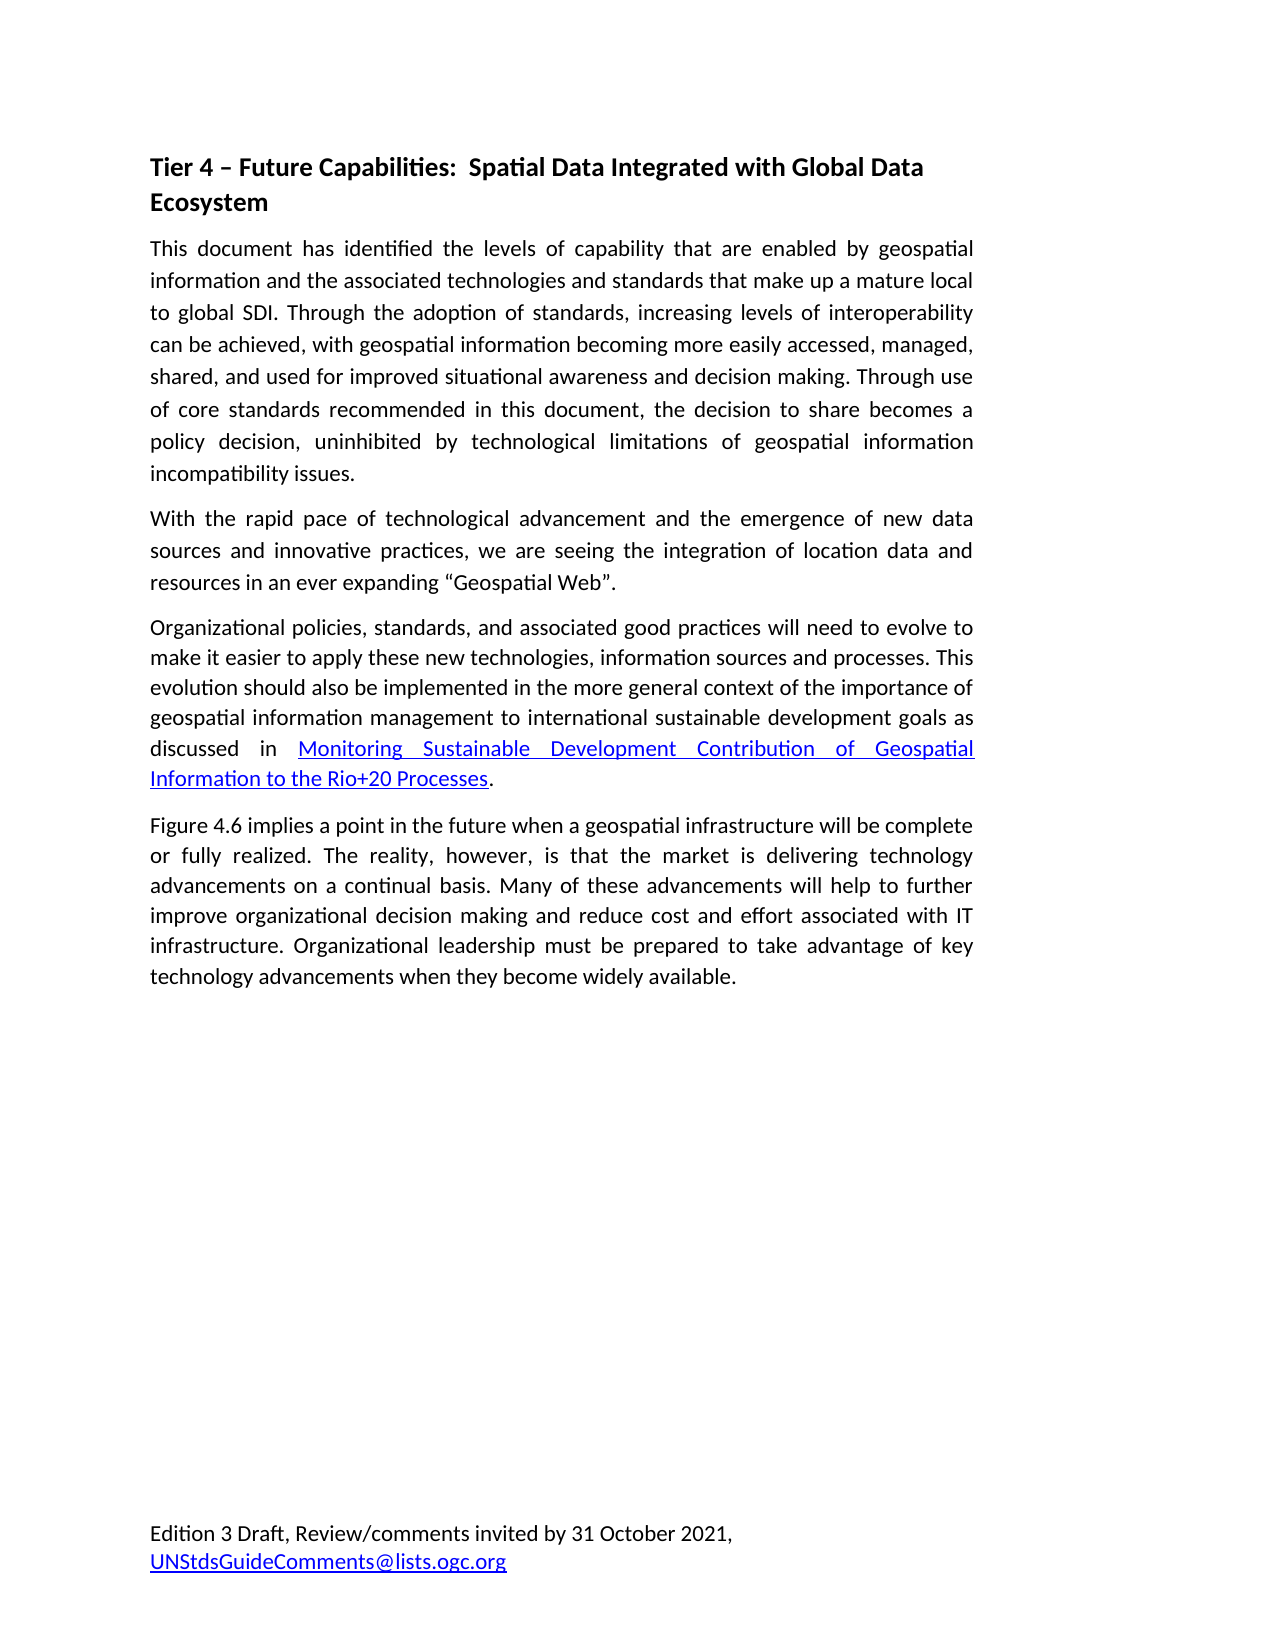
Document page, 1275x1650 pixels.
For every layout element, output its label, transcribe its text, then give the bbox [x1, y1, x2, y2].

text Figure 4.6 implies a point in the future when a geospatial infrastructure will be complete or fully realized. The reality, however, is that the market is delivering technology advancements on a continual basis. Many of these advancements will help to further improve organizational decision making and reduce cost and effort associated with IT infrastructure. Organizational leadership must be prepared to take advantage of key technology advancements when they become widely available. [150, 811, 975, 990]
subtitle Tier 4 – Future Capabilities: Spatial Data Integrated with Global Data Ecosystem [150, 150, 975, 219]
text With the rapid pace of technological advancement and the emergence of new data sources and innovative practices, we are seeing the integration of location data and resources in an ever expanding “Geospatial Web”. [150, 504, 975, 596]
text This document has identified the levels of capability that are enabled by geospatial information and the associated technologies and standards that make up a mature local to global SDI. Through the adoption of standards, increasing levels of interoperability can be achieved, with geospatial information becoming more easily accessed, managed, shared, and used for improved situational awareness and decision making. Through use of core standards recommended in this document, the decision to share becomes a policy decision, uninhibited by technological limitations of geospatial information incompatibility issues. [150, 234, 975, 487]
text Organizational policies, standards, and associated good practices will need to evolve to make it easier to apply these new technologies, information sources and processes. This evolution should also be implemented in the more general context of the importance of geospatial information management to international sustainable development goals as discussed in Monitoring Sustainable Development Contribution of Geospatial Information to the Rio+20 Processes. [150, 613, 975, 792]
